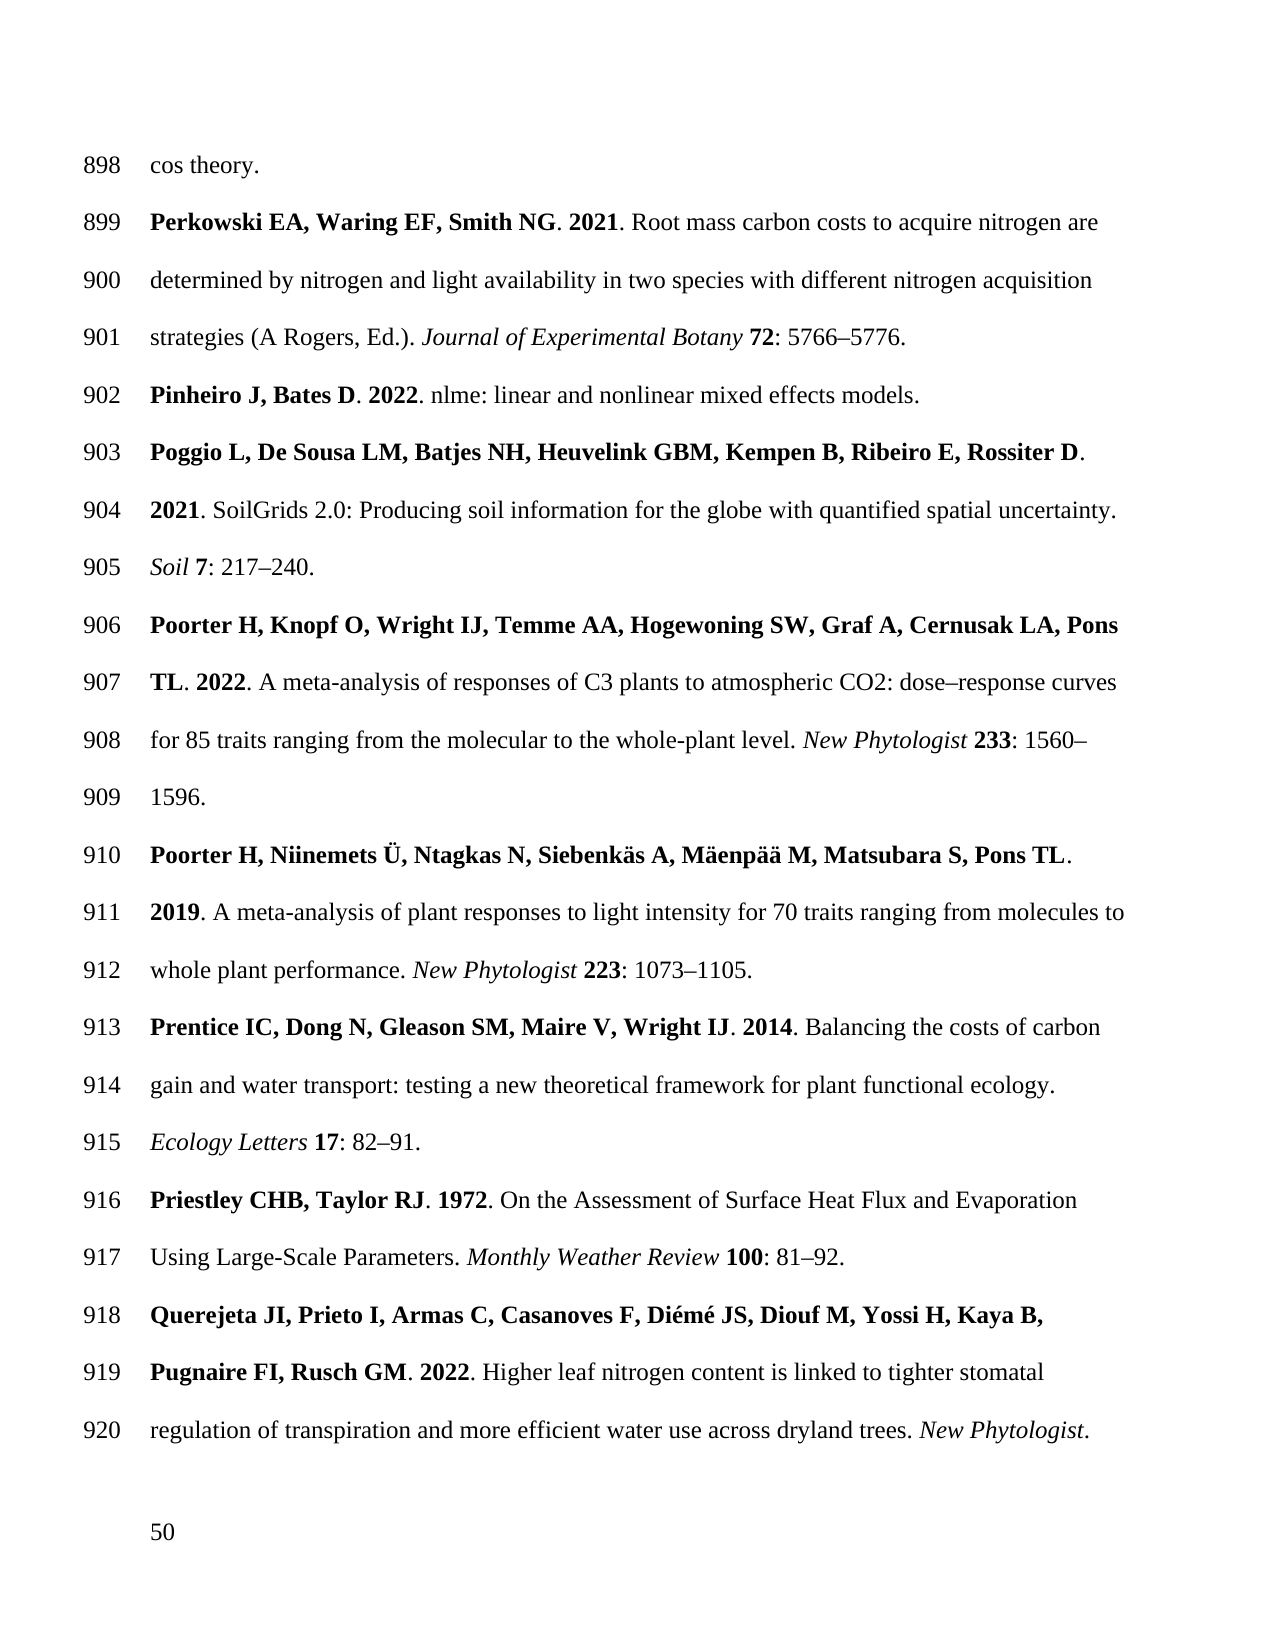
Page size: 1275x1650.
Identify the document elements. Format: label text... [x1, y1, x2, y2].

text Querejeta JI, Prieto I, Armas C, Casanoves F, Diémé JS, Diouf M, Yossi H, Kaya B, Pugnaire FI, Rusch GM. 2022. Higher leaf nitrogen content is linked to tighter stomatal regulation of transpiration and more efficient water use across dryland trees. New Phytologist. [150, 1300, 1125, 1444]
text Pinheiro J, Bates D. 2022. nlme: linear and nonlinear mixed effects models. [150, 380, 1125, 409]
text Poorter H, Knopf O, Wright IJ, Temme AA, Hogewoning SW, Graf A, Cernusak LA, Pons TL. 2022. A meta-analysis of responses of C3 plants to atmospheric CO2: dose–response curves for 85 traits ranging from the molecular to the whole-plant level. New Phytologist 233: 1560–1596. [150, 610, 1125, 811]
text Priestley CHB, Taylor RJ. 1972. On the Assessment of Surface Heat Flux and Evaporation Using Large-Scale Parameters. Monthly Weather Review 100: 81–92. [150, 1185, 1125, 1271]
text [150, 150, 1125, 179]
text Poorter H, Niinemets Ü, Ntagkas N, Siebenkäs A, Mäenpää M, Matsubara S, Pons TL. 2019. A meta-analysis of plant responses to light intensity for 70 traits ranging from molecules to whole plant performance. New Phytologist 223: 1073–1105. [150, 840, 1125, 984]
text Perkowski EA, Waring EF, Smith NG. 2021. Root mass carbon costs to acquire nitrogen are determined by nitrogen and light availability in two species with different nitrogen acquisition strategies (A Rogers, Ed.). Journal of Experimental Botany 72: 5766–5776. [150, 207, 1125, 351]
text Poggio L, De Sousa LM, Batjes NH, Heuvelink GBM, Kempen B, Ribeiro E, Rossiter D. 2021. SoilGrids 2.0: Producing soil information for the globe with quantified spatial uncertainty. Soil 7: 217–240. [150, 437, 1125, 581]
text Prentice IC, Dong N, Gleason SM, Maire V, Wright IJ. 2014. Balancing the costs of carbon gain and water transport: testing a new theoretical framework for plant functional ecology. Ecology Letters 17: 82–91. [150, 1012, 1125, 1156]
